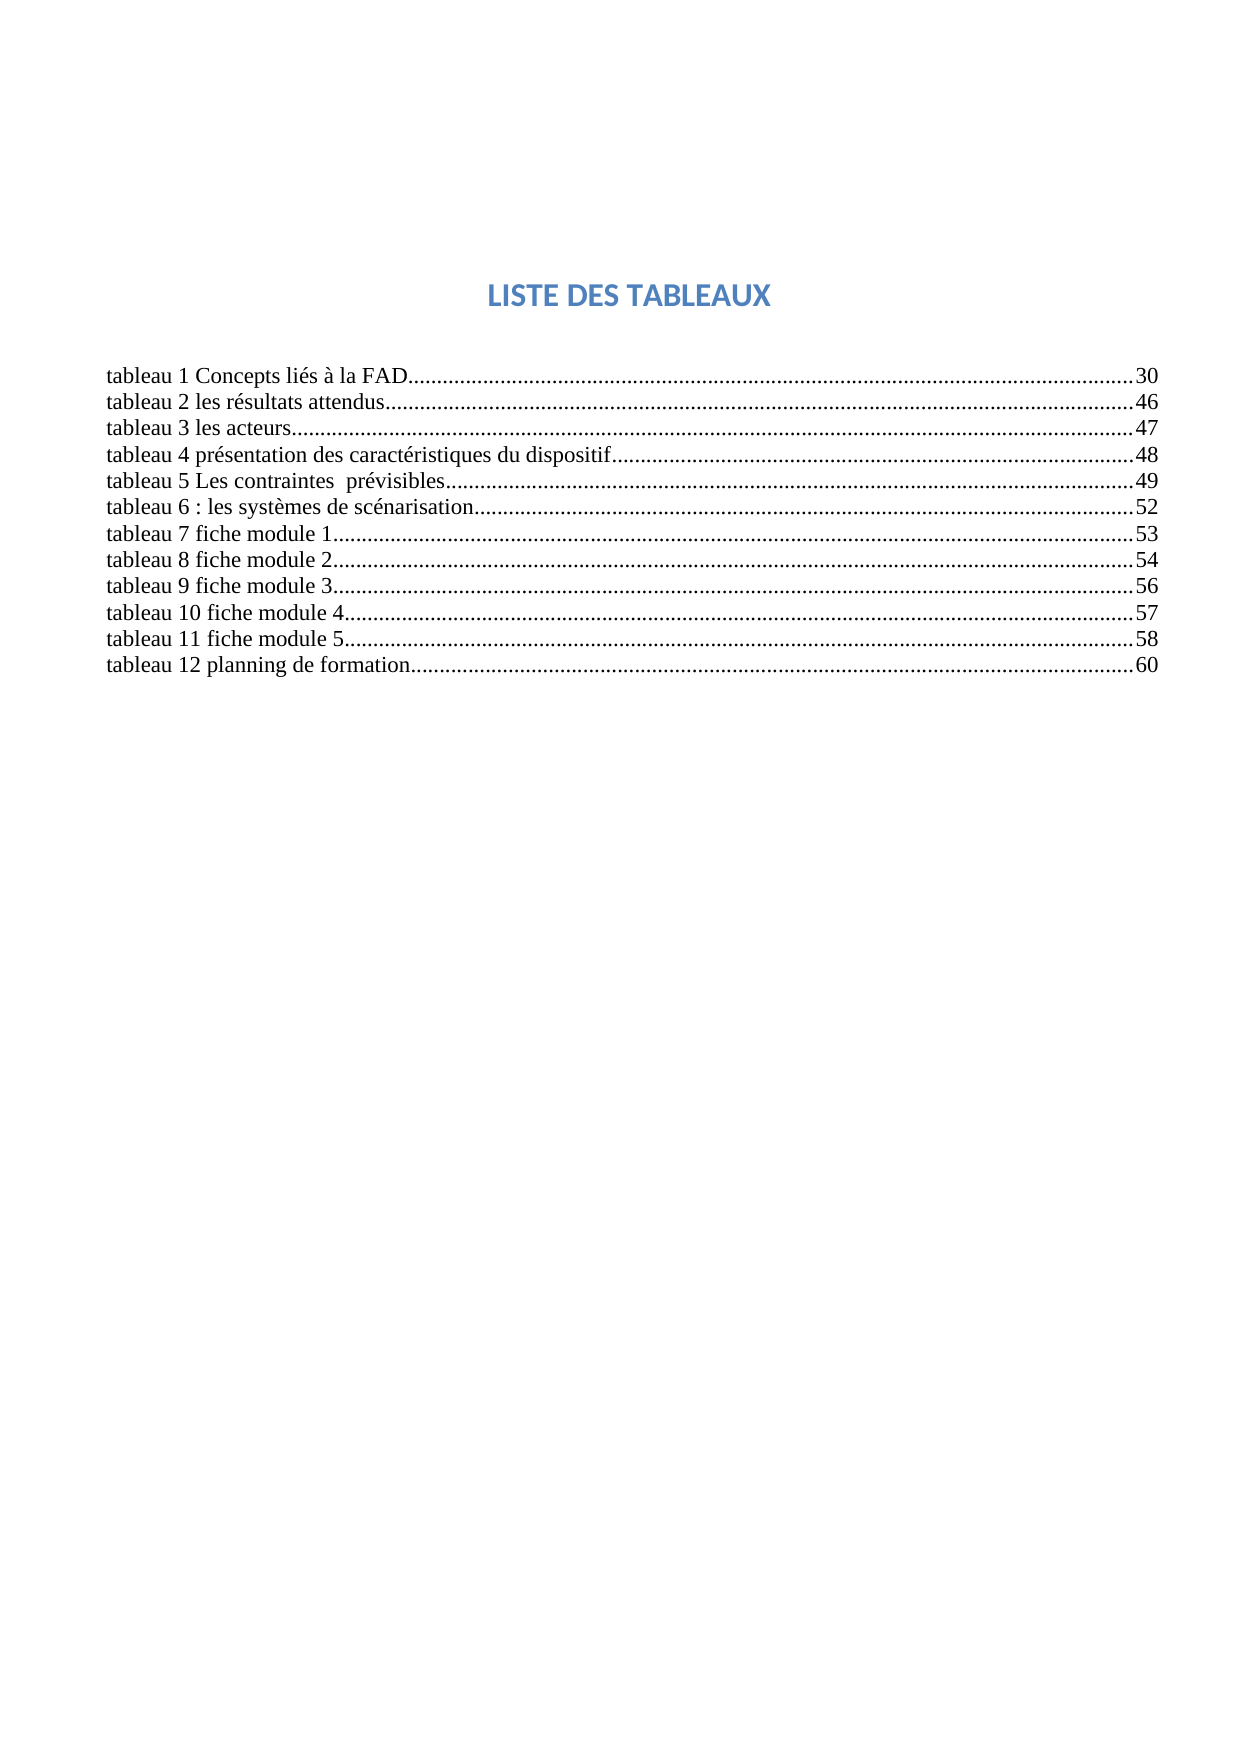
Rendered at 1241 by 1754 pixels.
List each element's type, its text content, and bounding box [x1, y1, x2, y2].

text tableau 5 Les contraintes prévisibles 49 [106, 467, 1159, 493]
text tableau 9 fiche module 3 56 [106, 572, 1159, 599]
text tableau 1 Concepts liés à la FAD 30 [106, 362, 1159, 388]
text tableau 6 : les systèmes de scénarisation 52 [106, 493, 1159, 520]
text tableau 12 planning de formation 60 [106, 652, 1159, 678]
text tableau 3 les acteurs 47 [106, 414, 1159, 441]
text tableau 7 fiche module 1 53 [106, 520, 1159, 546]
text LISTE DES TABLEAUX [106, 274, 1159, 314]
text tableau 2 les résultats attendus 46 [106, 388, 1159, 414]
text tableau 10 fiche module 4 57 [106, 599, 1159, 625]
text tableau 11 fiche module 5 58 [106, 625, 1159, 652]
text tableau 8 fiche module 2 54 [106, 546, 1159, 572]
text tableau 4 présentation des caractéristiques du dispositif 48 [106, 441, 1159, 467]
